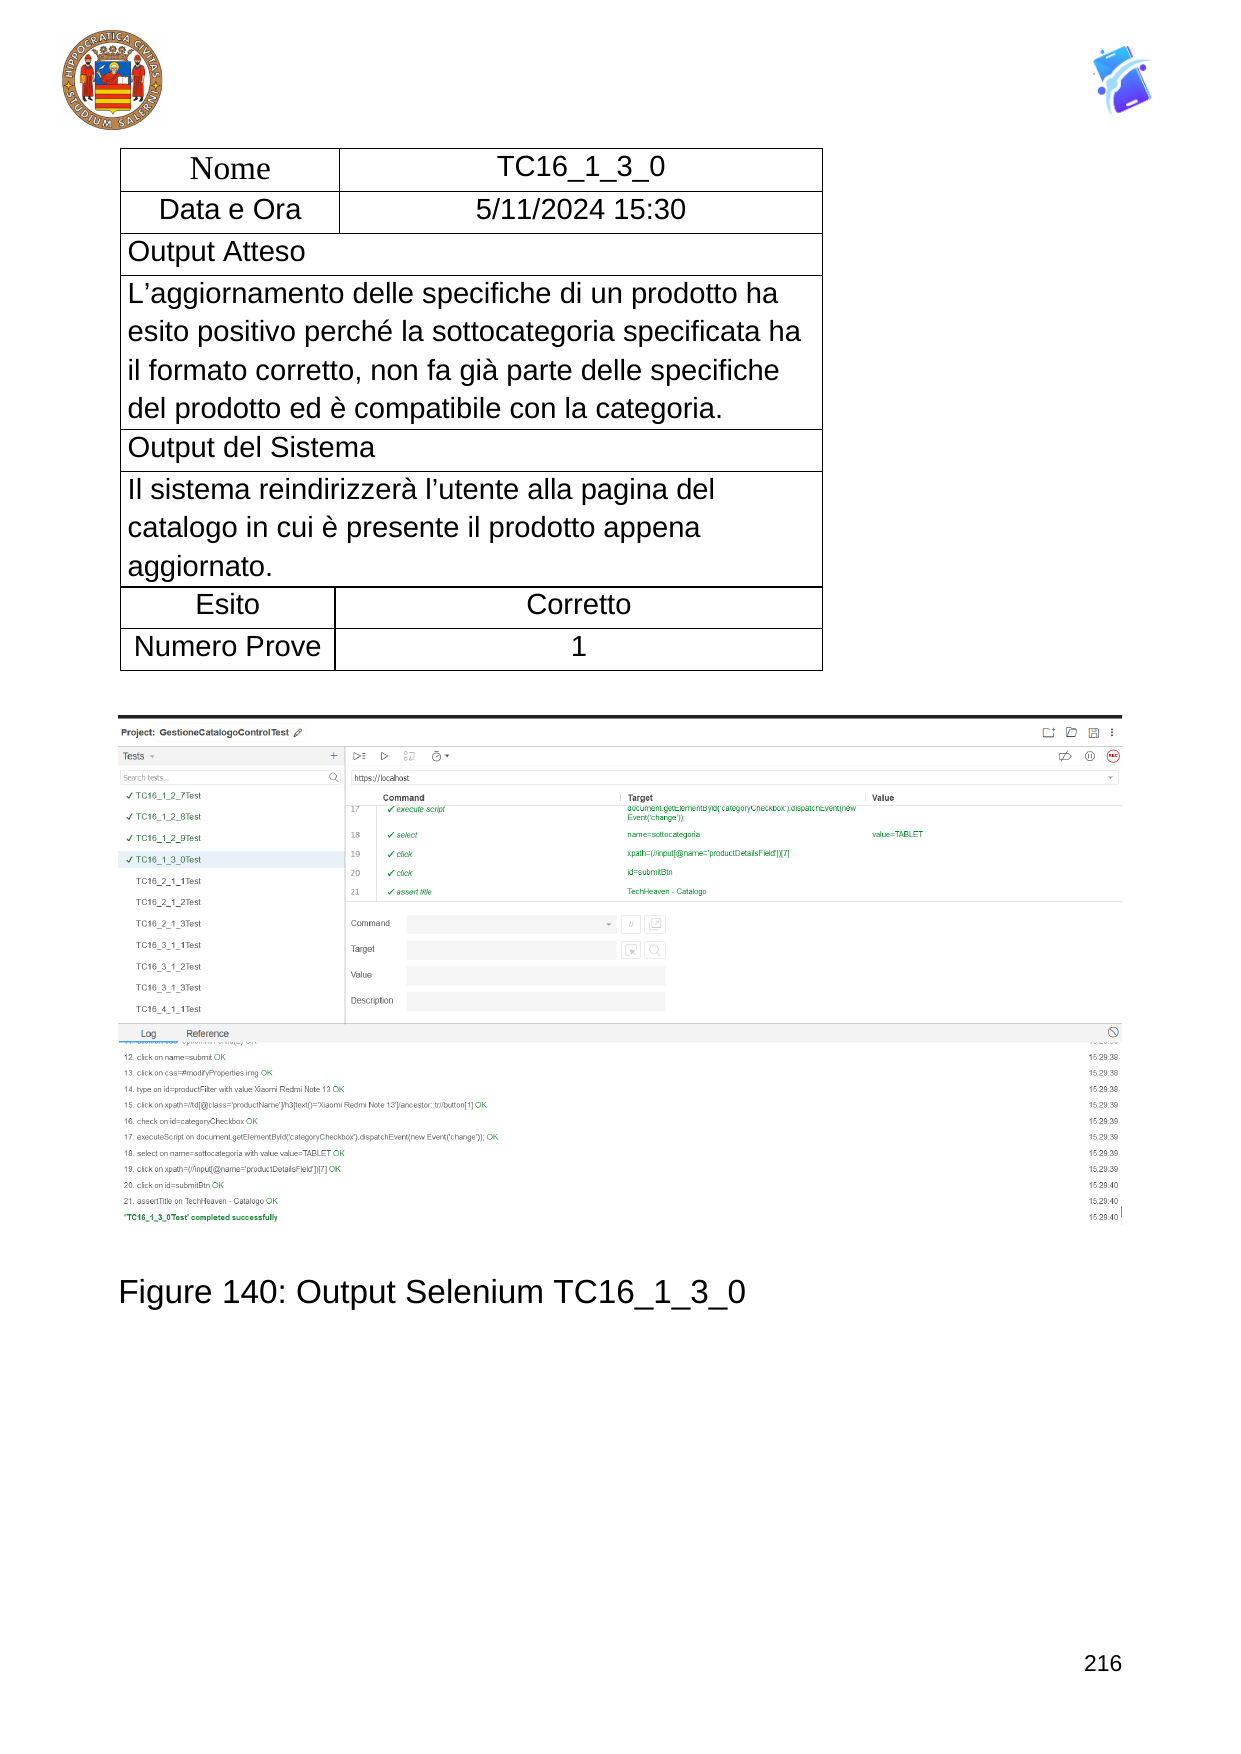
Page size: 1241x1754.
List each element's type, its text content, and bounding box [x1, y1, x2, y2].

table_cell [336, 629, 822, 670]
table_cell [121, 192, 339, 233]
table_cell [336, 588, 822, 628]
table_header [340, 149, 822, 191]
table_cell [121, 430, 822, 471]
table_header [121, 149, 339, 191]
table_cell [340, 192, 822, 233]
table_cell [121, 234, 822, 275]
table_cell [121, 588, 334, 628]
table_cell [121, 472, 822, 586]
text Figure 140: Output Selenium TC16_1_3_0 [118, 1272, 1122, 1311]
picture [61, 29, 163, 131]
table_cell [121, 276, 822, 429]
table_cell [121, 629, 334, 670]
picture [118, 715, 1123, 1225]
picture [1066, 25, 1178, 147]
